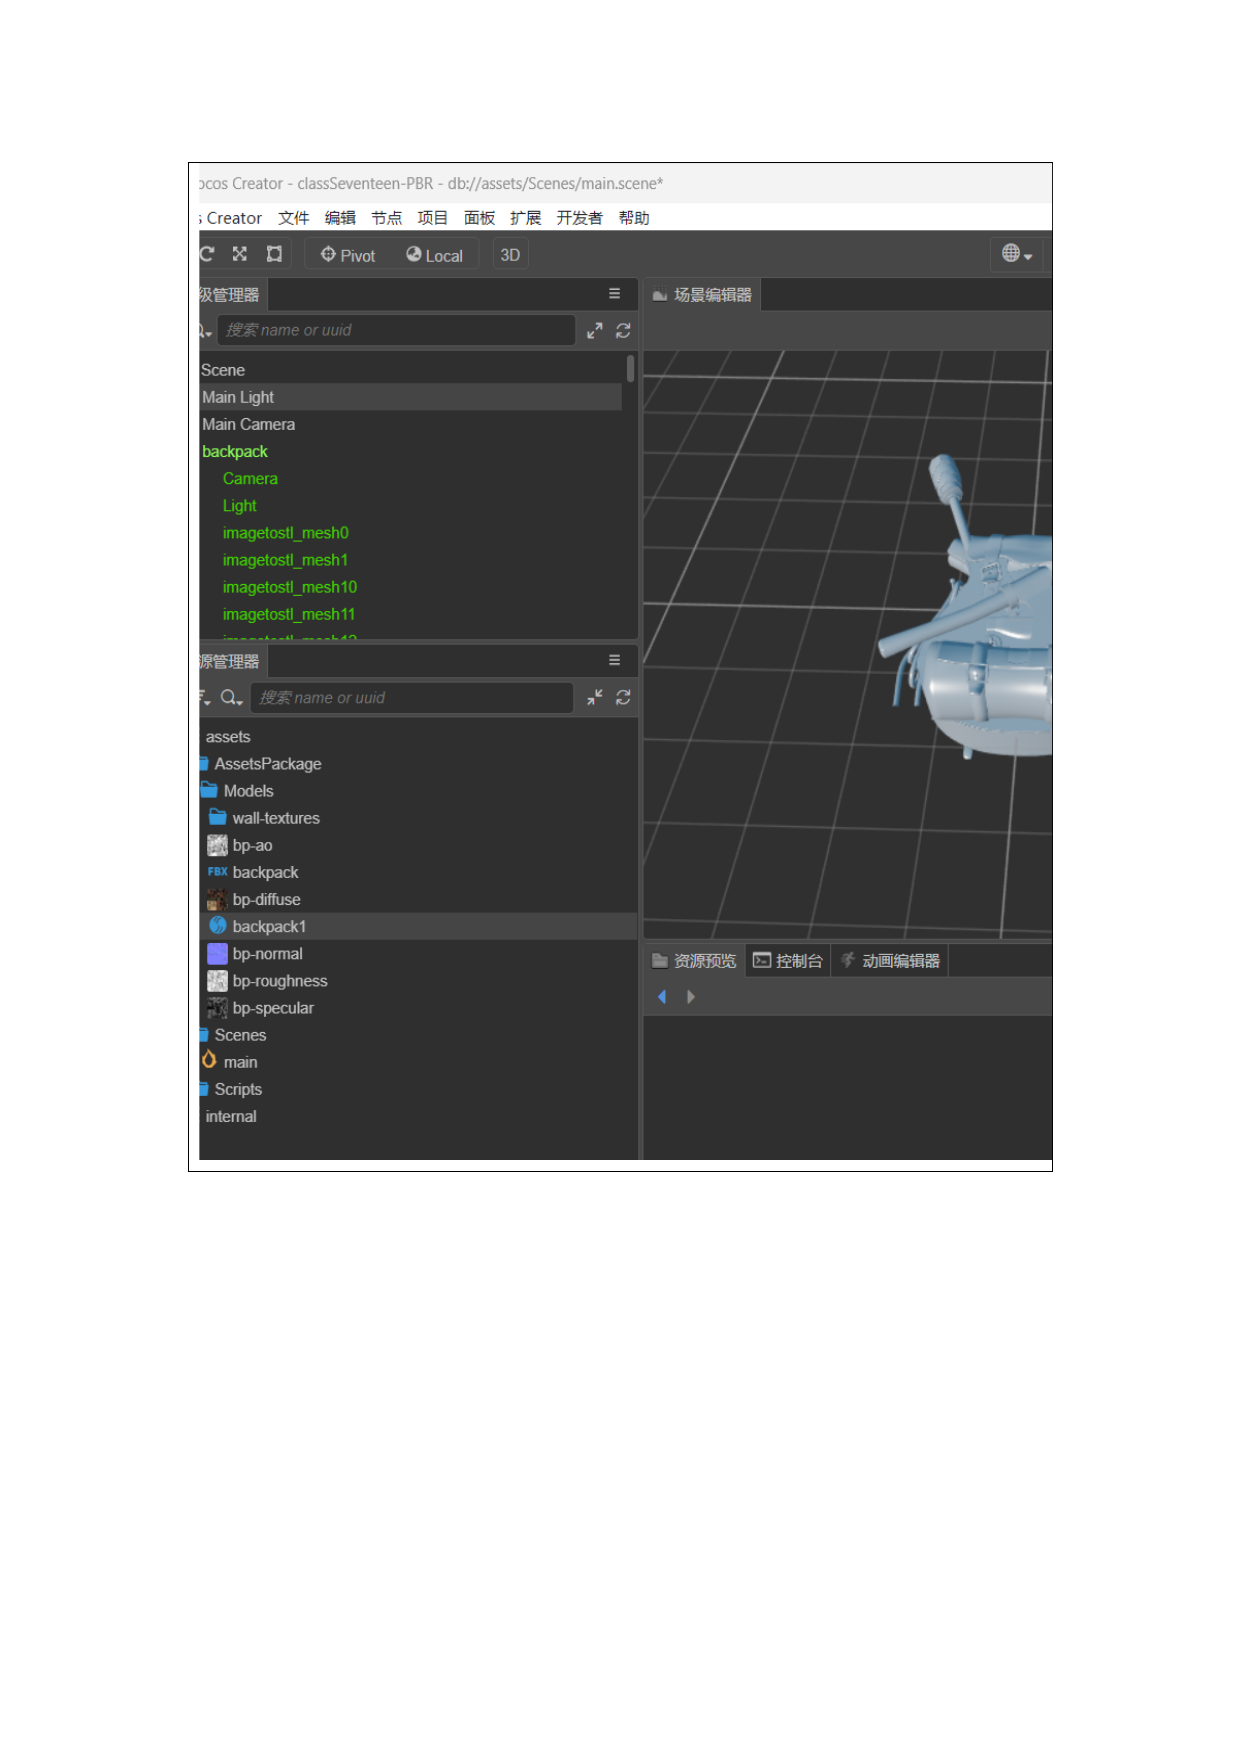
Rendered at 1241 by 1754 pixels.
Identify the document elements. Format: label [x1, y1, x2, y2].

table_header [189, 163, 1052, 1171]
picture [199, 163, 1053, 1160]
